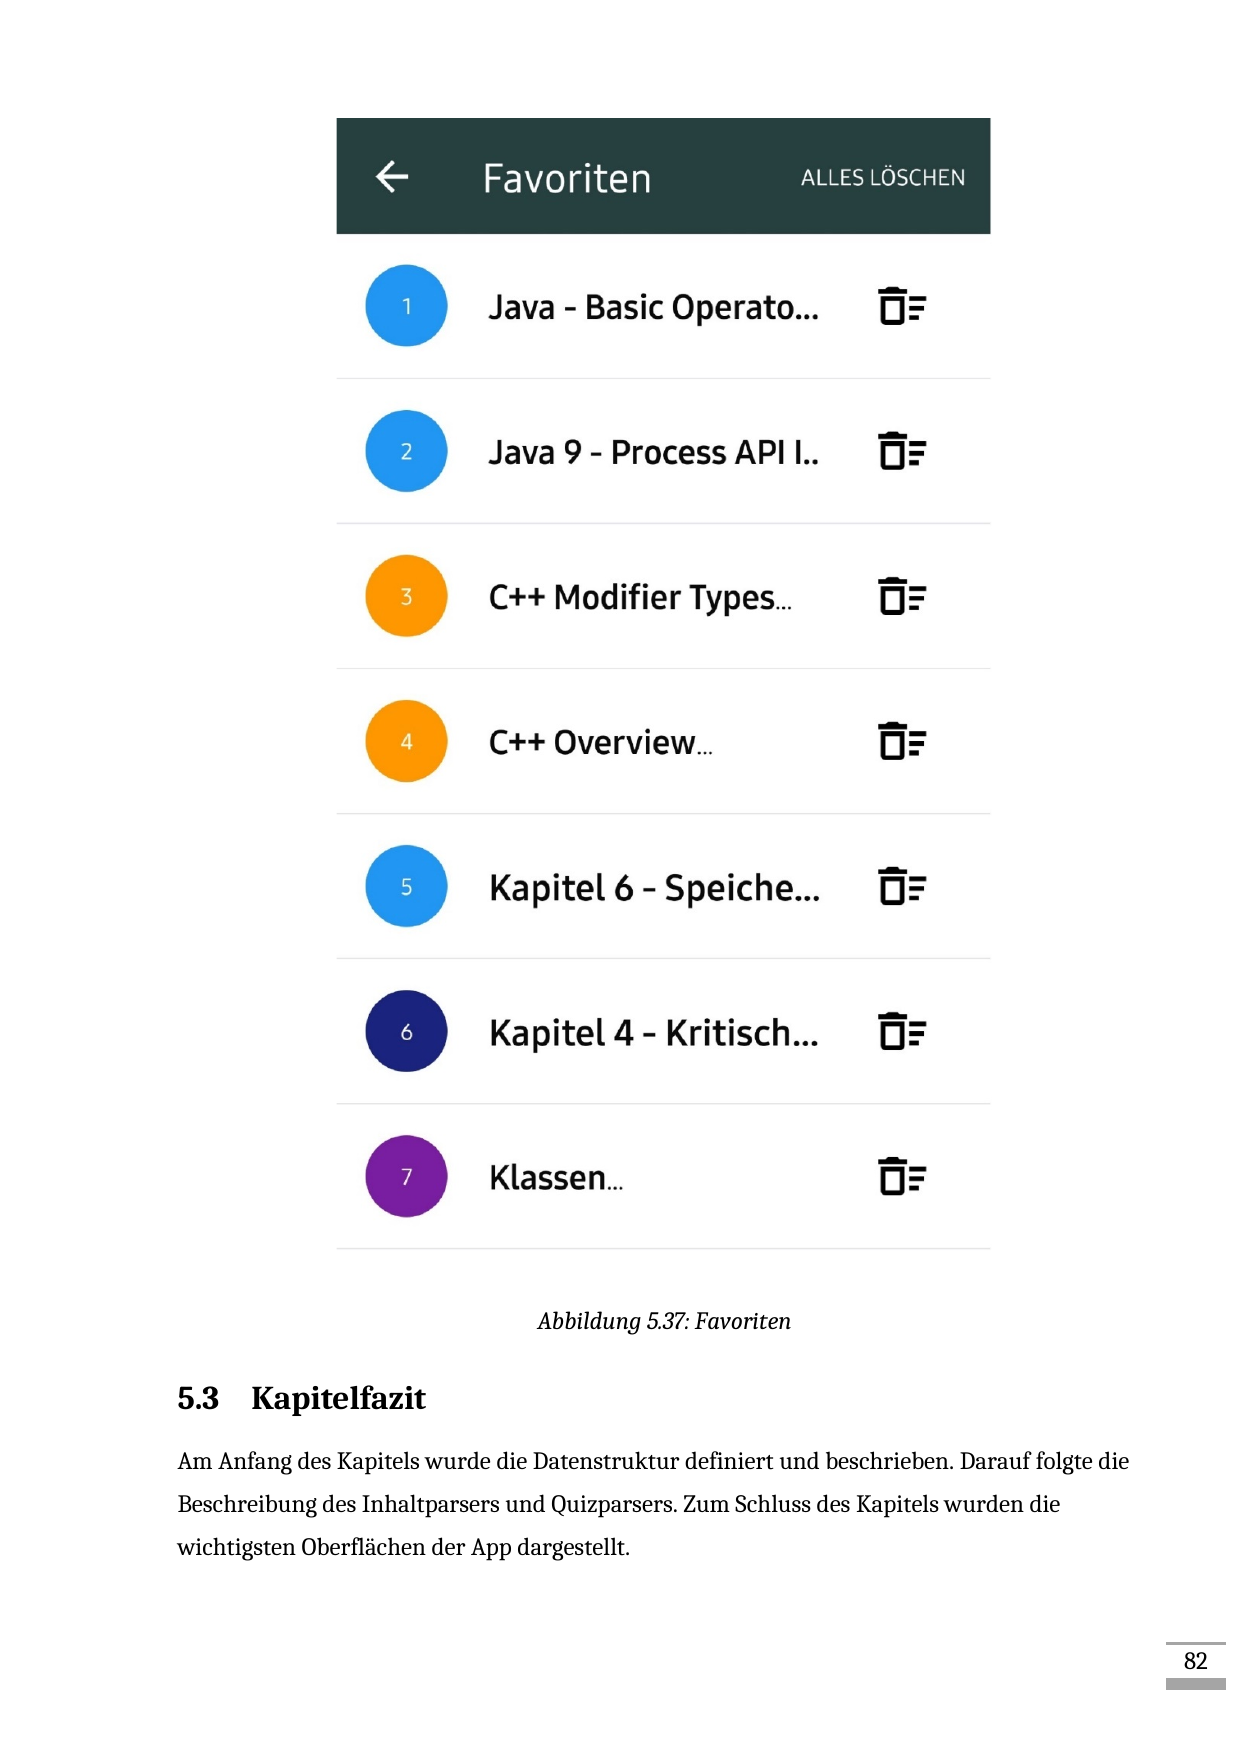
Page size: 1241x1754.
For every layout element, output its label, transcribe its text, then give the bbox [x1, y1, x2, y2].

picture [336, 118, 992, 1264]
text Am Anfang des Kapitels wurde die Datenstruktur definiert und beschrieben. Darauf folgte die Beschreibung des Inhaltparsers und Quizparsers. Zum Schluss des Kapitels wurden die wichtigsten Oberflächen der App dargestellt. [177, 1447, 1152, 1562]
subtitle Kapitelfazit [177, 1379, 1152, 1418]
